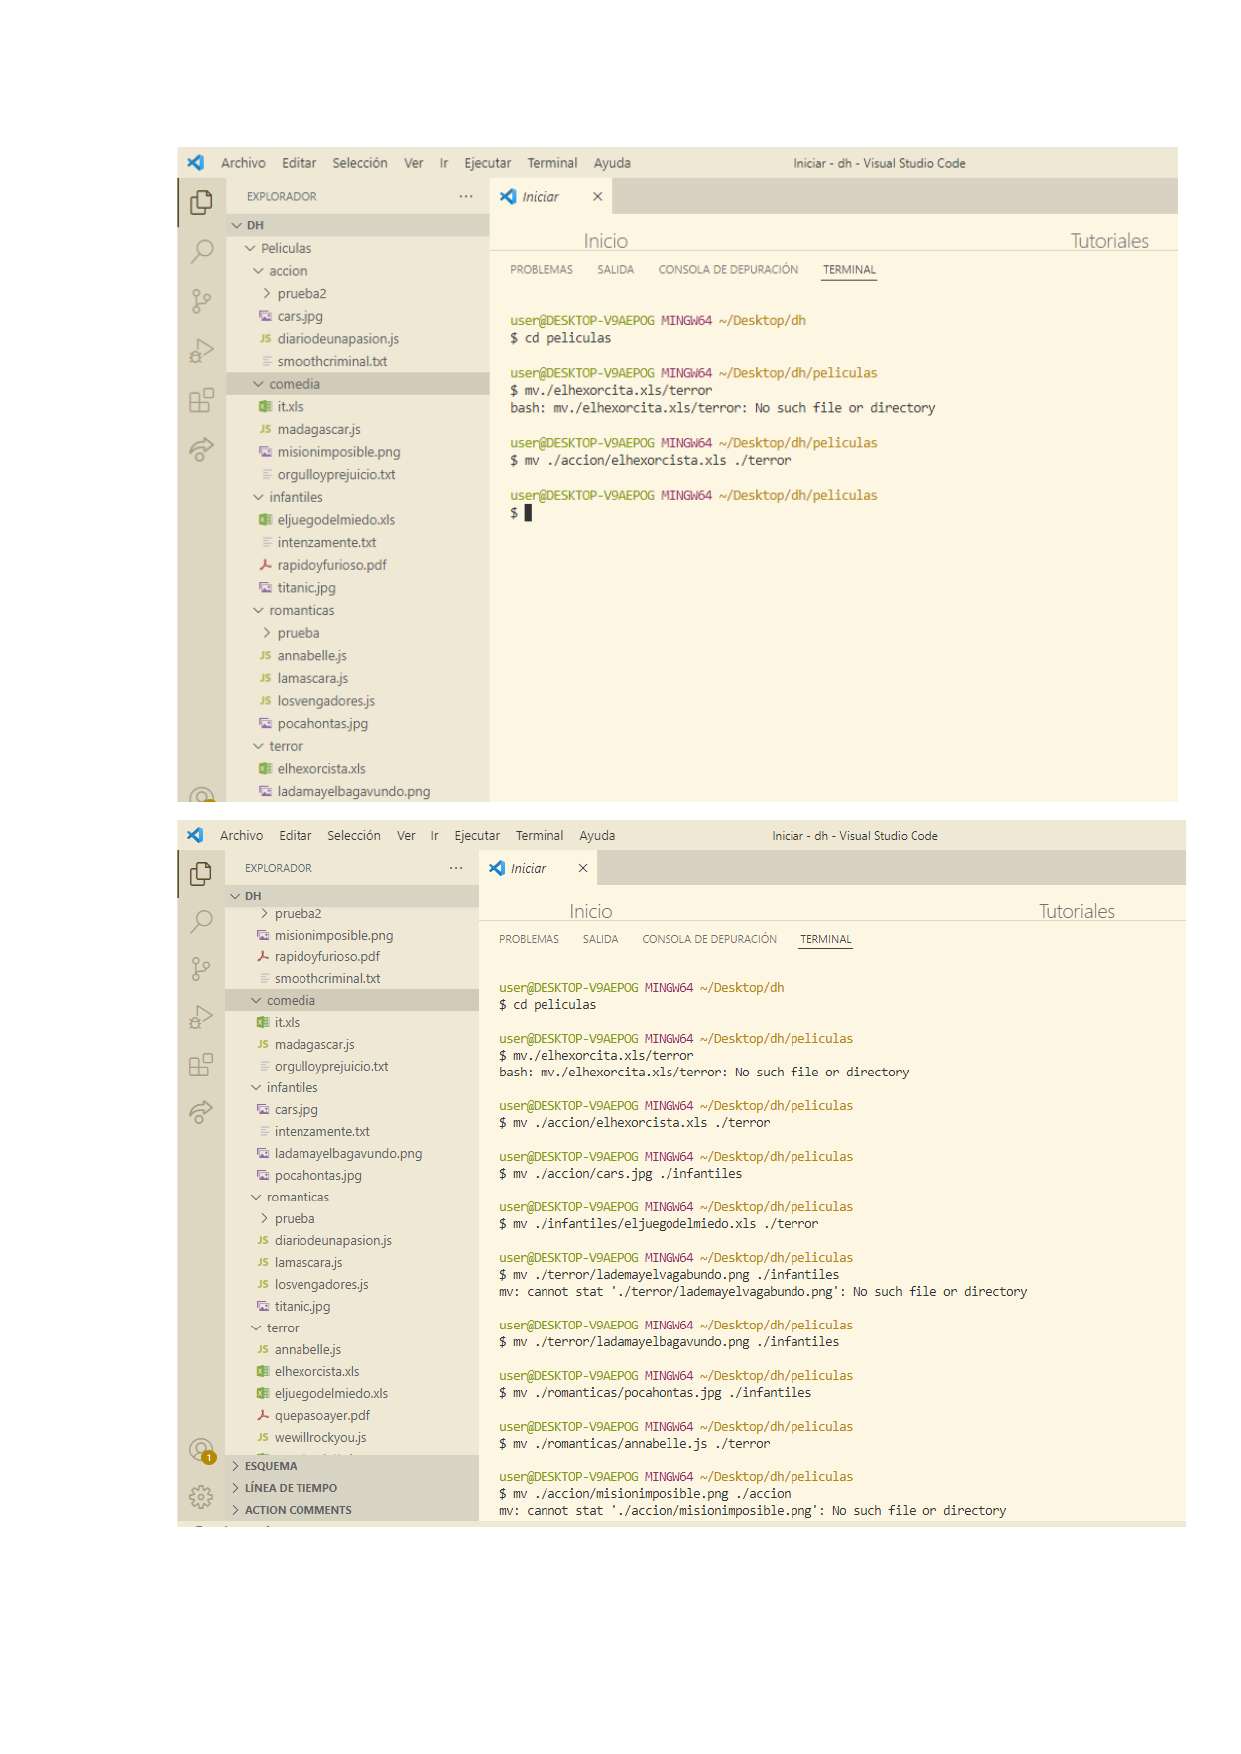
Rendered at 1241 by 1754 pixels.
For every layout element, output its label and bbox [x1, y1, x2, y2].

picture [177, 820, 1187, 1527]
picture [177, 147, 1178, 802]
